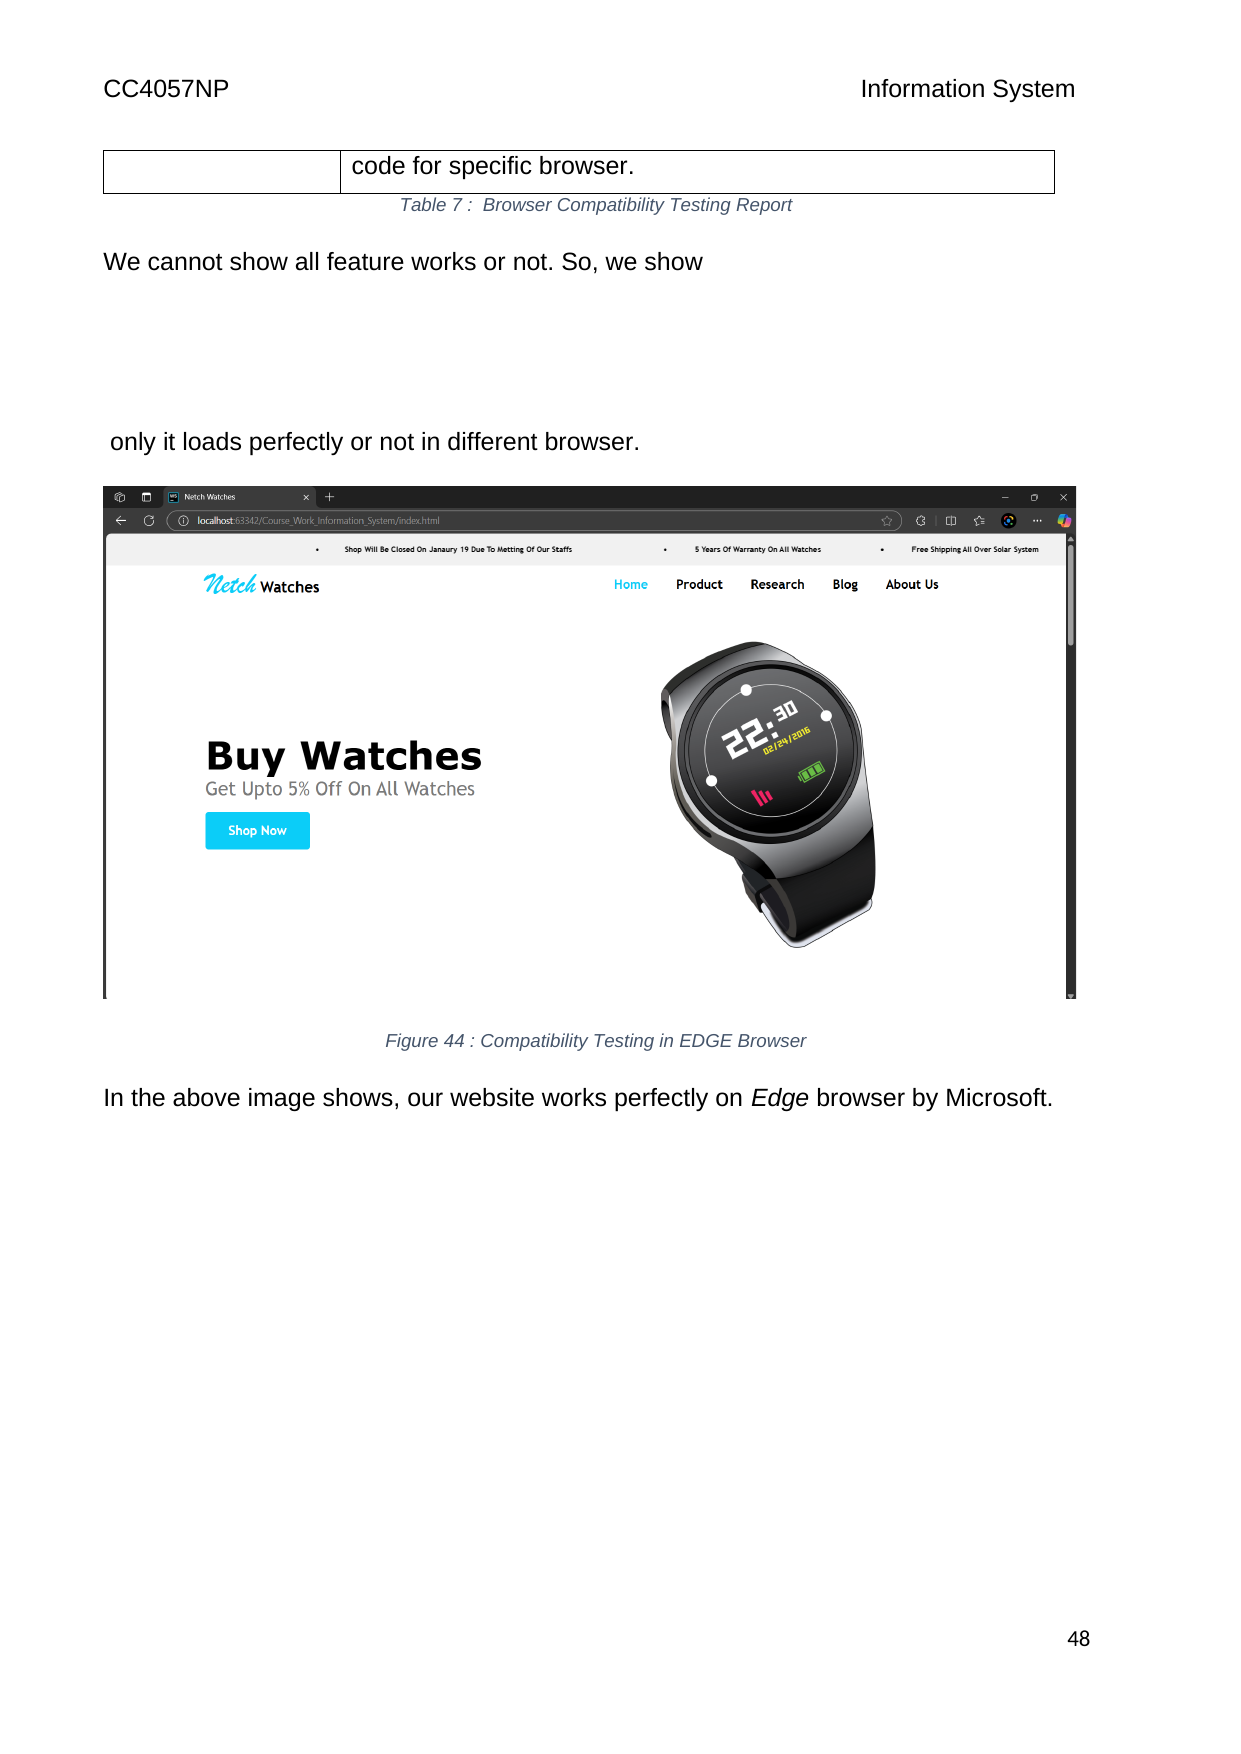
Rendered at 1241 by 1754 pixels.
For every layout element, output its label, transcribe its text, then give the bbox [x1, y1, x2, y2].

text Table 7 : Browser Compatibility Testing Report [103, 194, 1090, 216]
text We cannot show all feature works or not. So, we show [103, 247, 1090, 276]
text In the above image shows, our website works perfectly on Edge browser by Microsoft. [103, 1083, 1090, 1112]
picture [103, 486, 1077, 999]
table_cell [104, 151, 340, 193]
text Figure 44 : Compatibility Testing in EDGE Browser [103, 1030, 1090, 1051]
text only it loads perfectly or not in different browser. [103, 426, 1090, 455]
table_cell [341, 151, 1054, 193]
